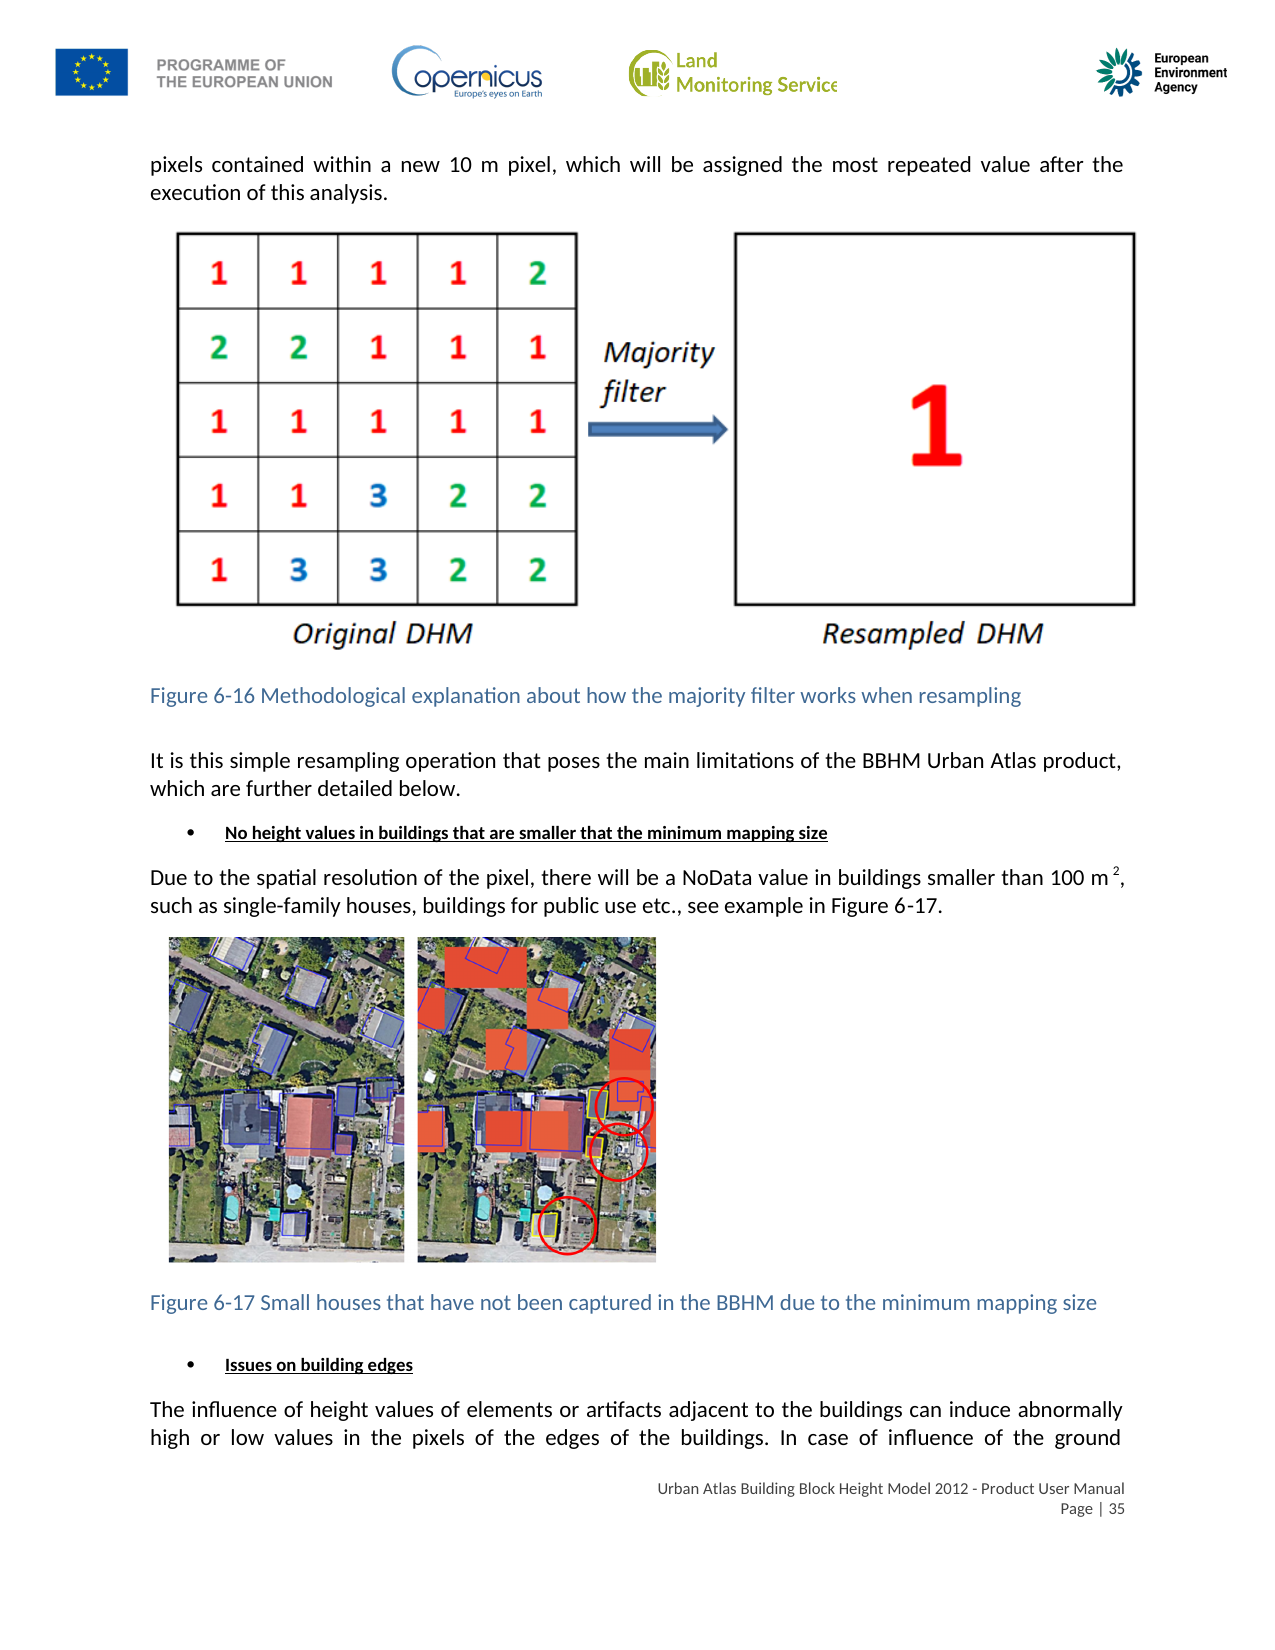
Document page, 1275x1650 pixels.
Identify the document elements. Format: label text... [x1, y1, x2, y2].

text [150, 1395, 1125, 1451]
text Figure 6‑16 Methodological explanation about how the majority filter works when resampling [150, 681, 1125, 709]
picture [371, 15, 560, 130]
text It is this simple resampling operation that poses the main limitations of the BBHM Urban Atlas product, which are further detailed below. [150, 746, 1125, 802]
picture [1094, 46, 1228, 97]
list No height values in buildings that are smaller that the minimum mapping size [187, 821, 1125, 844]
picture [168, 224, 1144, 656]
picture [29, 21, 351, 124]
list Issues on building edges [187, 1353, 1125, 1376]
text Due to the spatial resolution of the pixel, there will be a NoData value in buildings smaller than 100 m2, such as single-family houses, buildings for public use etc., see example in Figure 6‑17. [150, 863, 1125, 919]
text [150, 150, 1125, 206]
picture [168, 937, 657, 1263]
text Figure 6‑17 Small houses that have not been captured in the BBHM due to the minimum mapping size [150, 1288, 1125, 1316]
picture [628, 50, 837, 97]
